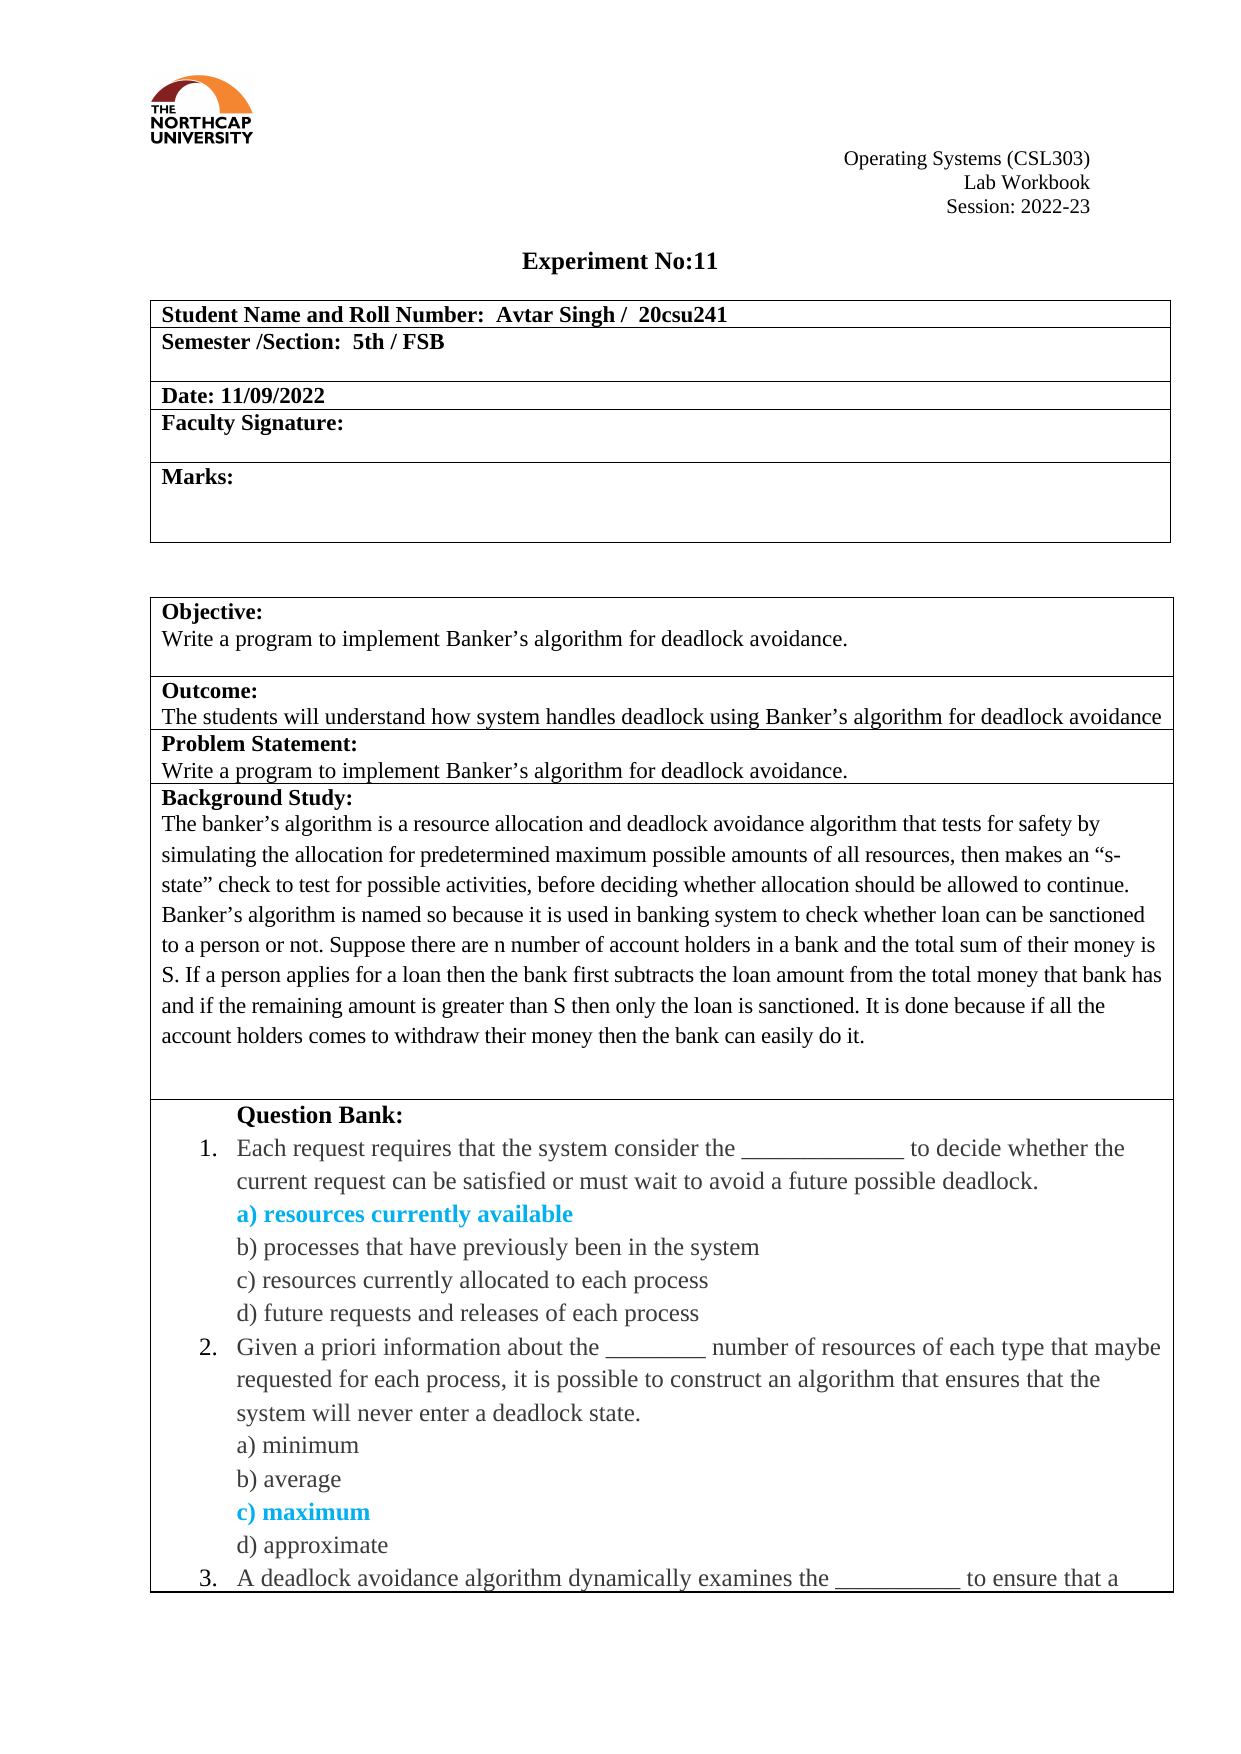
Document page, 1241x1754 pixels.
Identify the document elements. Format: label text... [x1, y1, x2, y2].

table_cell Problem Statement: Write a program to implement Banker’s algorithm for deadlock avoidance. [151, 730, 1173, 783]
table_header Student Name and Roll Number: Avtar Singh / 20csu241 [151, 301, 1170, 327]
table_cell Semester /Section: 5th / FSB [151, 328, 1170, 381]
table_cell Background Study: The banker’s algorithm is a resource allocation and deadlock avoidance algorithm that tests for safety by simulating the allocation for predetermined maximum possible amounts of all resources, then makes an “s-state” check to test for possible activities, before deciding whether allocation should be allowed to continue. Banker’s algorithm is named so because it is used in banking system to check whether loan can be sanctioned to a person or not. Suppose there are n number of account holders in a bank and the total sum of their money is S. If a person applies for a loan then the bank first subtracts the loan amount from the total money that bank has and if the remaining amount is greater than S then only the loan is sanctioned. It is done because if all the account holders comes to withdraw their money then the bank can easily do it. [151, 784, 1173, 1099]
table_cell Faculty Signature: [151, 410, 1170, 462]
picture [150, 73, 254, 146]
table_cell Outcome: The students will understand how system handles deadlock using Banker’s algorithm for deadlock avoidance [151, 677, 1173, 729]
table_cell Date: 11/09/2022 [151, 382, 1170, 408]
text Experiment No:11 [150, 246, 1090, 275]
table_header Objective: Write a program to implement Banker’s algorithm for deadlock avoidance. [151, 598, 1173, 676]
table_cell Marks: [151, 463, 1170, 542]
